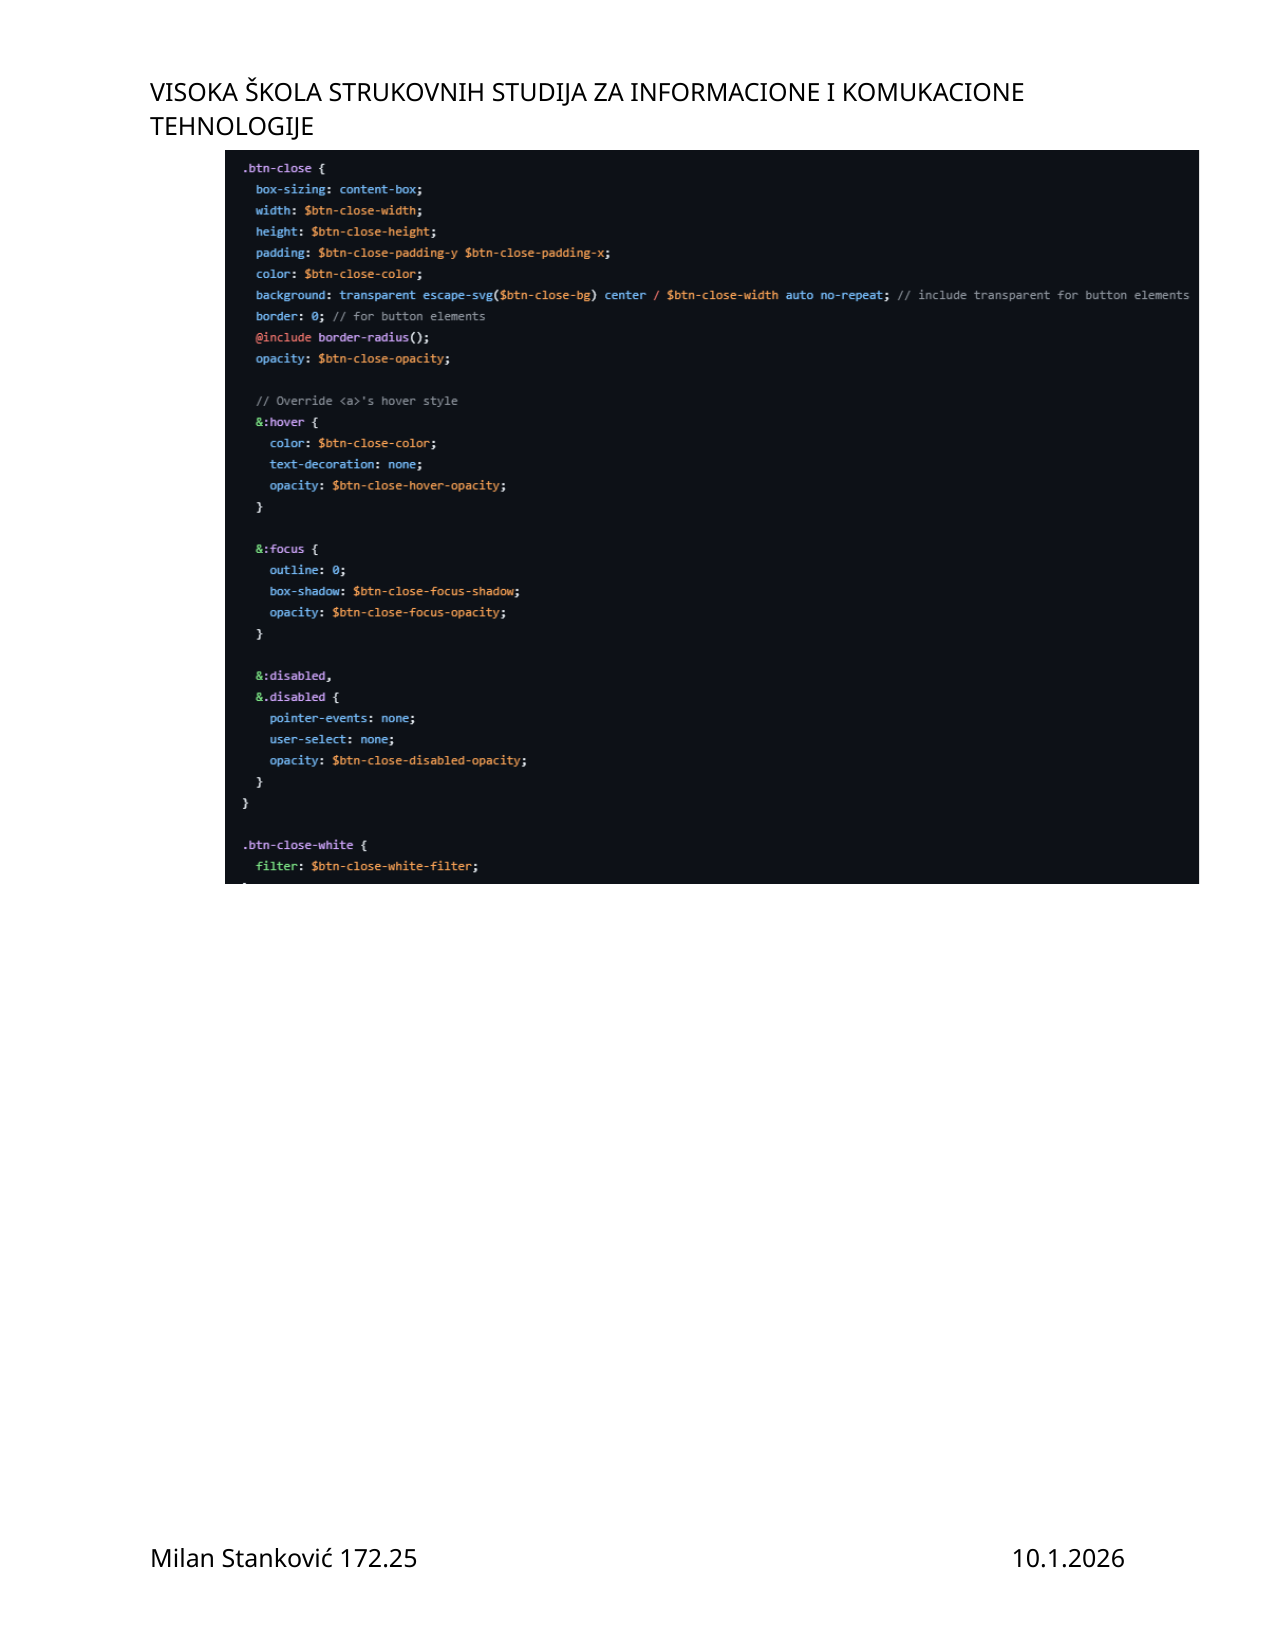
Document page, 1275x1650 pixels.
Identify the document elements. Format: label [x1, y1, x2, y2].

picture [225, 150, 1200, 884]
